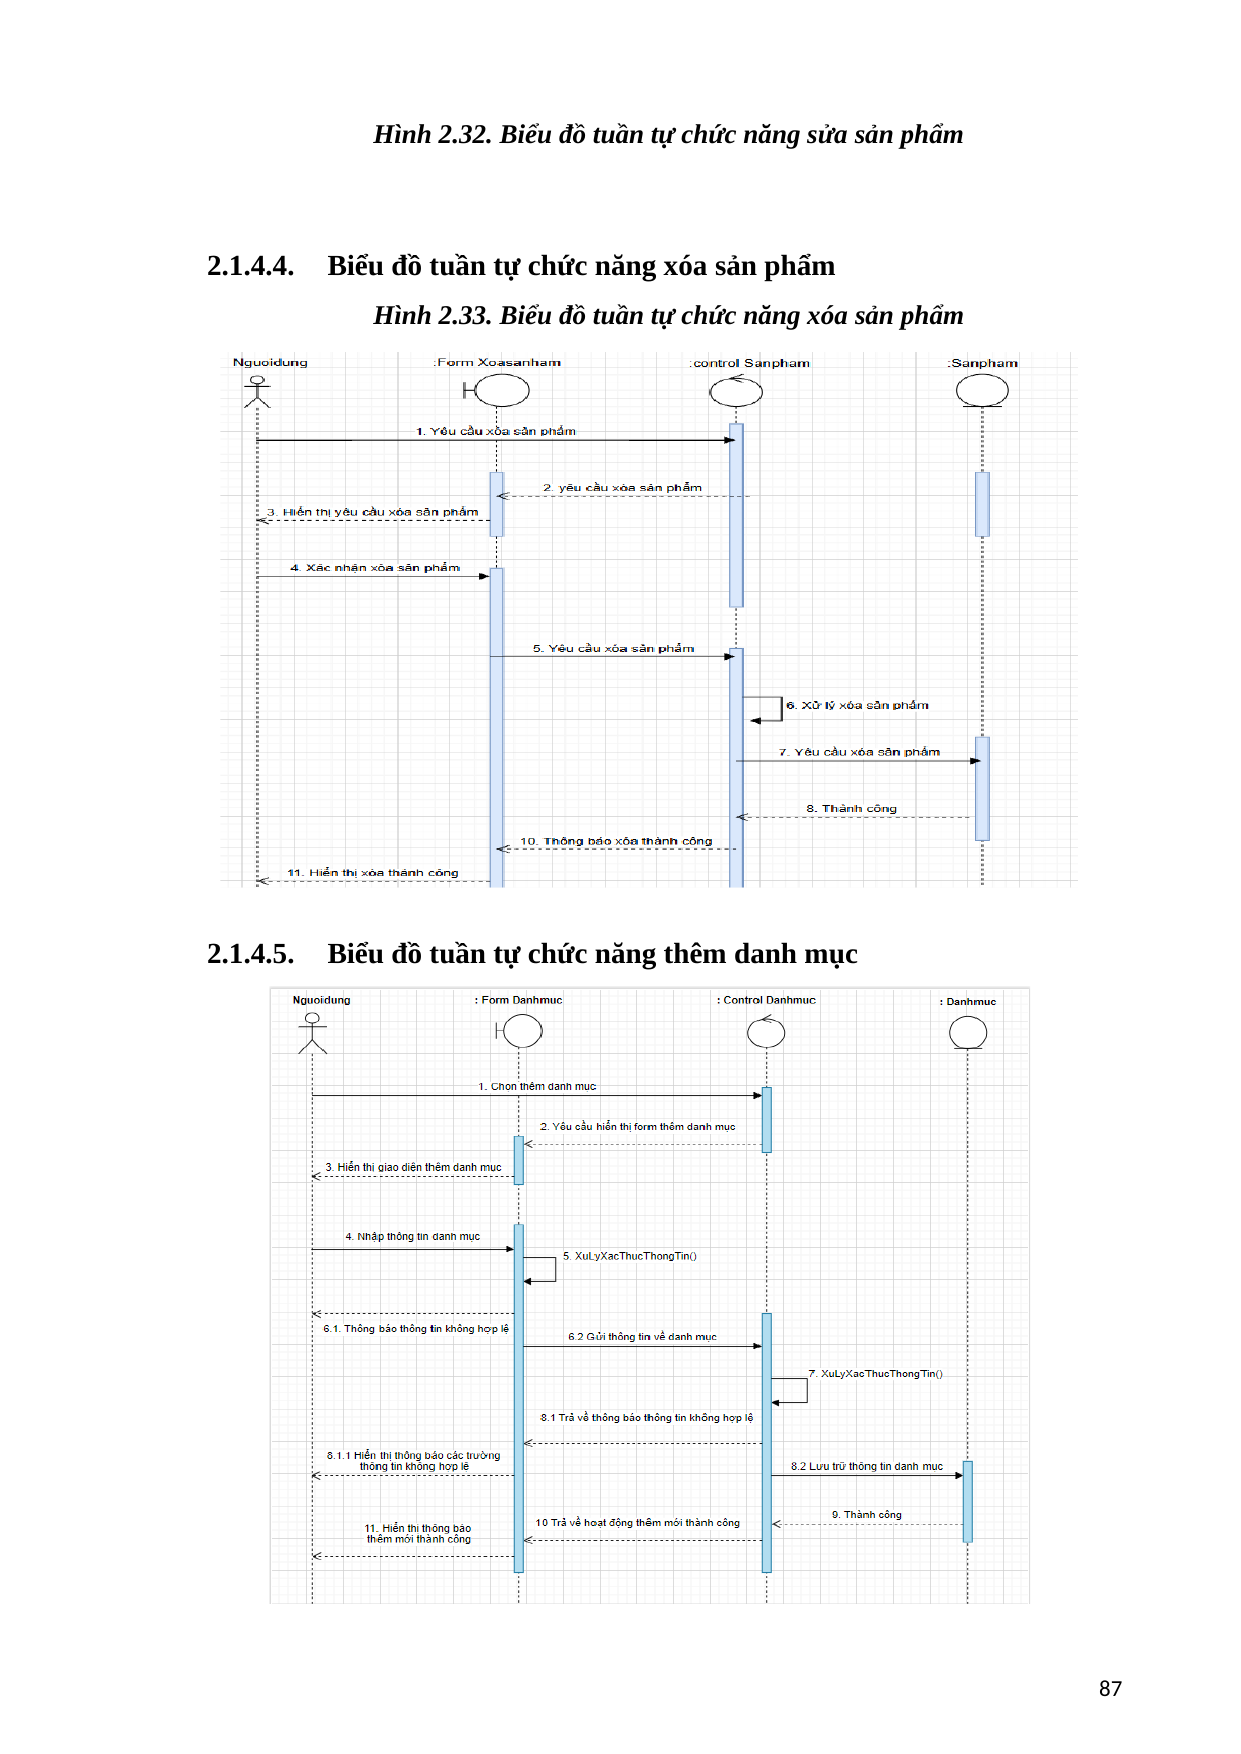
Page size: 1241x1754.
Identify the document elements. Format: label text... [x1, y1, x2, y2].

text Hình 2.32. Biểu đồ tuần tự chức năng sửa sản phẩm [215, 118, 1122, 149]
picture [269, 986, 1031, 1604]
text Hình 2.33. Biểu đồ tuần tự chức năng xóa sản phẩm [215, 299, 1122, 330]
picture [220, 352, 1078, 888]
subtitle Biểu đồ tuần tự chức năng xóa sản phẩm [207, 248, 1122, 282]
